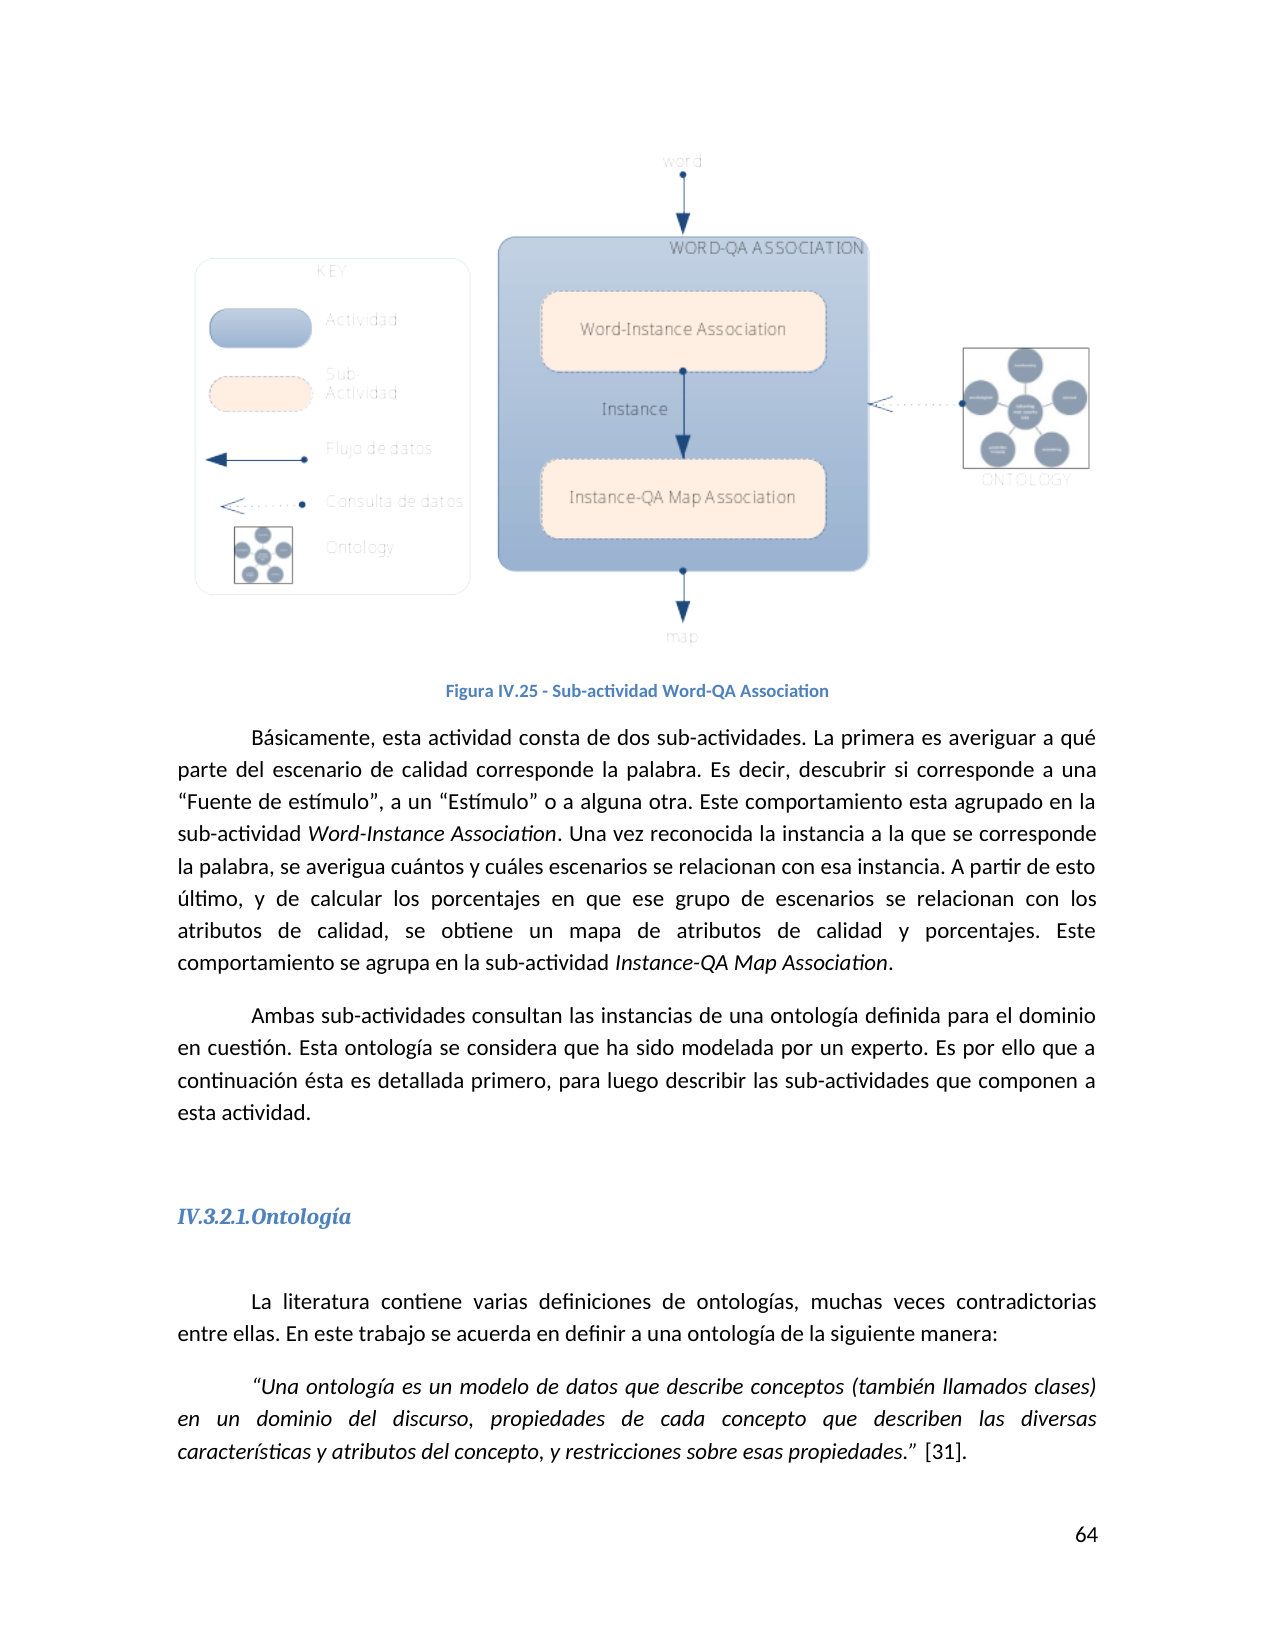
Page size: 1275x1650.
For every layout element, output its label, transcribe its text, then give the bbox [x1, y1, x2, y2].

text “Una ontología es un modelo de datos que describe conceptos (también llamados clases) en un dominio del discurso, propiedades de cada concepto que describen las diversas características y atributos del concepto, y restricciones sobre esas propiedades.” . [177, 1372, 1098, 1465]
text Ambas sub-actividades consultan las instancias de una ontología definida para el dominio en cuestión. Esta ontología se considera que ha sido modelada por un experto. Es por ello que a continuación ésta es detallada primero, para luego describir las sub-actividades que componen a esta actividad. [177, 1001, 1098, 1126]
text La literatura contiene varias definiciones de ontologías, muchas veces contradictorias entre ellas. En este trabajo se acuerda en definir a una ontología de la siguiente manera: [177, 1287, 1098, 1347]
subtitle Ontología [177, 1204, 1098, 1230]
text Básicamente, esta actividad consta de dos sub-actividades. La primera es averiguar a qué parte del escenario de calidad corresponde la palabra. Es decir, descubrir si corresponde a una “Fuente de estímulo”, a un “Estímulo” o a alguna otra. Este comportamiento esta agrupado en la sub-actividad Word-Instance Association. Una vez reconocida la instancia a la que se corresponde la palabra, se averigua cuántos y cuáles escenarios se relacionan con esa instancia. A partir de esto último, y de calcular los porcentajes en que ese grupo de escenarios se relacionan con los atributos de calidad, se obtiene un mapa de atributos de calidad y porcentajes. Este comportamiento se agrupa en la sub-actividad Instance-QA Map Association. [177, 723, 1098, 976]
